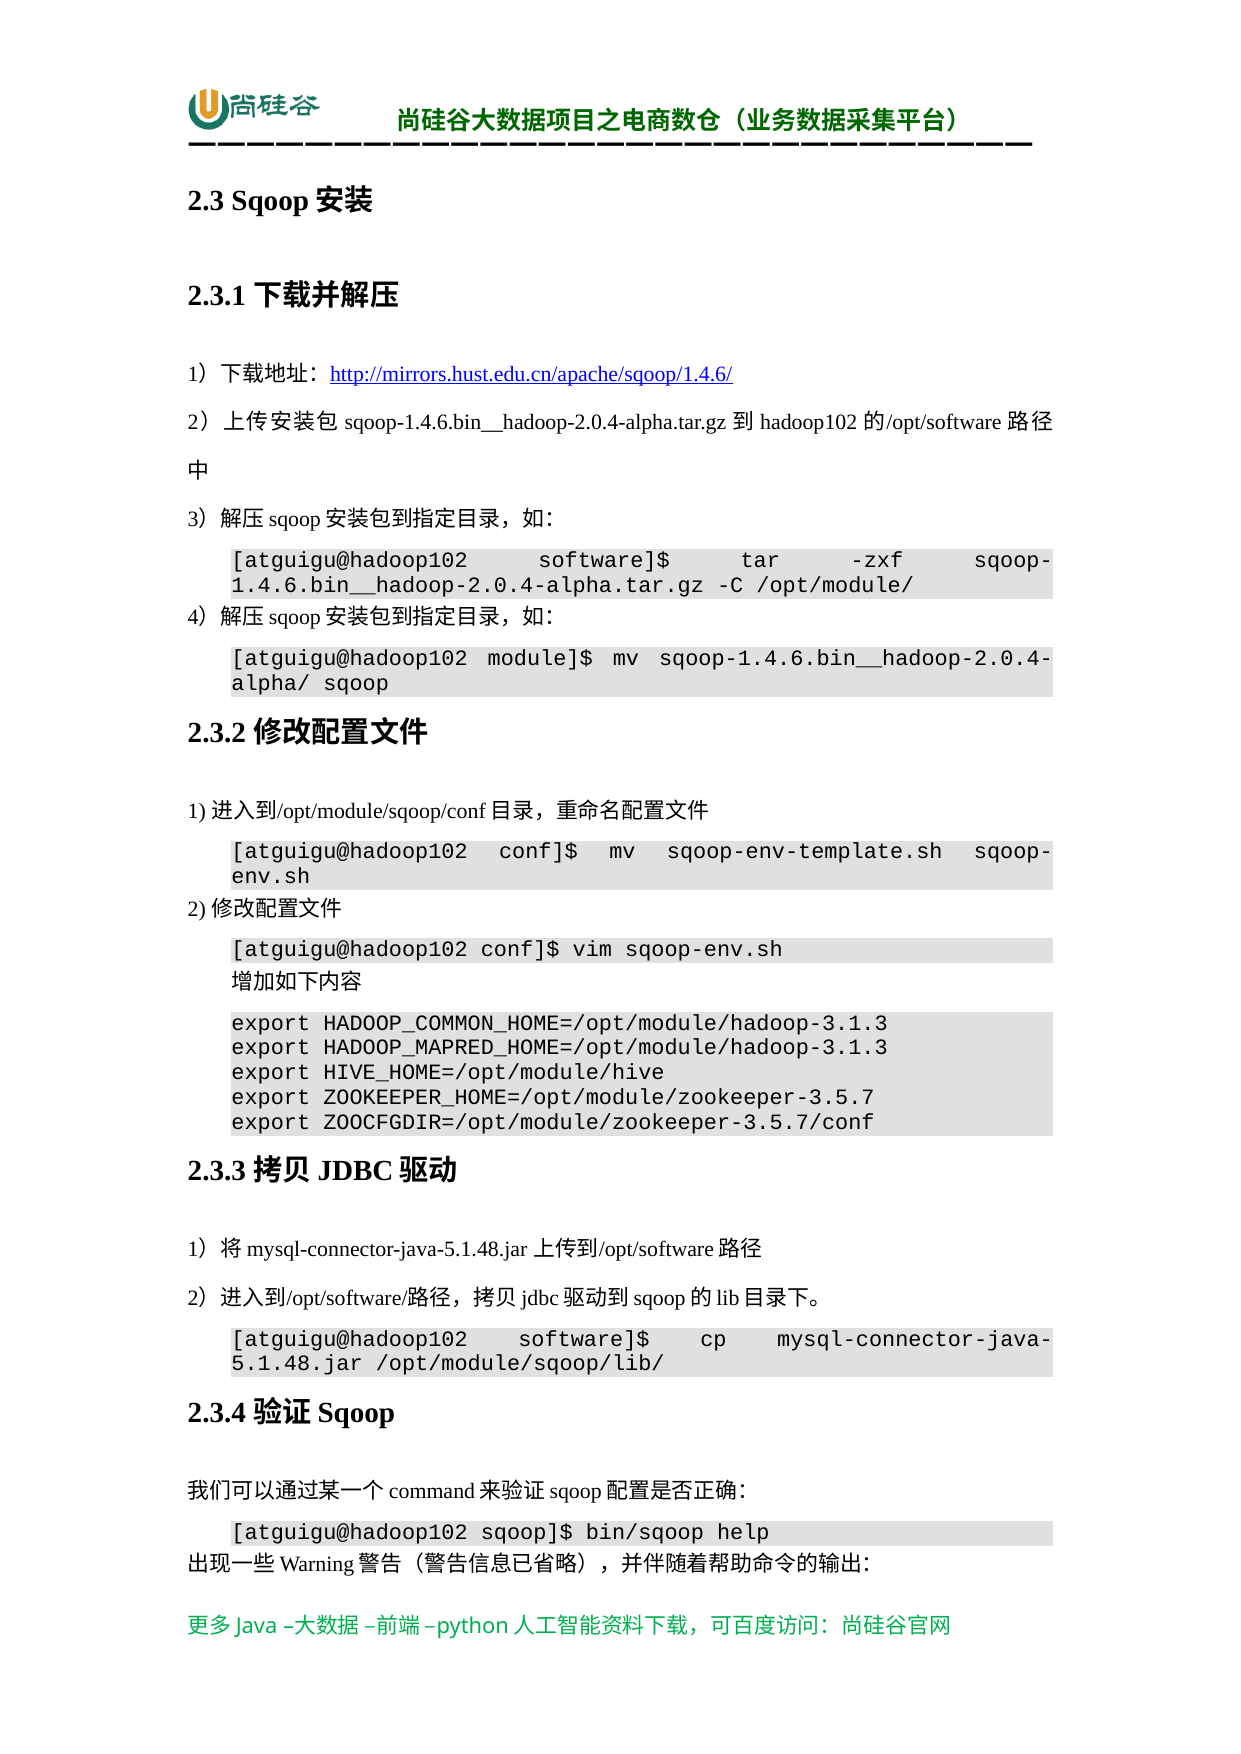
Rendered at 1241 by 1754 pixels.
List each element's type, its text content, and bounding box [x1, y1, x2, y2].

text [atguigu@hadoop102 sqoop]$ bin/sqoop help [231, 1521, 1053, 1546]
subtitle 2.3.1 下载并解压 [187, 260, 1053, 325]
text [atguigu@hadoop102 conf]$ mv sqoop-env-template.sh sqoop-env.sh [231, 841, 1053, 890]
subtitle 2.3 Sqoop安装 [187, 165, 1053, 230]
subtitle 2.3.2 修改配置文件 [187, 697, 1053, 762]
text [atguigu@hadoop102 conf]$ vim sqoop-env.sh [231, 938, 1053, 963]
text 1）下载地址：http://mirrors.hust.edu.cn/apache/sqoop/1.4.6/ [187, 356, 1053, 388]
subtitle 2.3.3 拷贝JDBC驱动 [187, 1136, 1053, 1201]
text 1) 进入到/opt/module/sqoop/conf目录，重命名配置文件 [187, 792, 1053, 825]
text 出现一些Warning警告（警告信息已省略），并伴随着帮助命令的输出： [187, 1546, 1053, 1578]
text export ZOOKEEPER_HOME=/opt/module/zookeeper-3.5.7 [231, 1086, 1053, 1111]
text [atguigu@hadoop102 software]$ tar -zxf sqoop-1.4.6.bin__hadoop-2.0.4-alpha.tar.gz -C /opt/module/ [231, 549, 1053, 599]
text export HADOOP_MAPRED_HOME=/opt/module/hadoop-3.1.3 [231, 1036, 1053, 1061]
text 4）解压sqoop安装包到指定目录，如： [187, 599, 1053, 631]
text [atguigu@hadoop102 software]$ cp mysql-connector-java-5.1.48.jar /opt/module/sqoop/lib/ [231, 1328, 1053, 1377]
text export HADOOP_COMMON_HOME=/opt/module/hadoop-3.1.3 [231, 1012, 1053, 1036]
picture [187, 88, 320, 130]
text 2）上传安装包sqoop-1.4.6.bin__hadoop-2.0.4-alpha.tar.gz到hadoop102的/opt/software路径中 [187, 404, 1053, 485]
text 我们可以通过某一个command来验证sqoop配置是否正确： [187, 1473, 1053, 1505]
text 3）解压sqoop安装包到指定目录，如： [187, 501, 1053, 533]
text 1）将mysql-connector-java-5.1.48.jar 上传到/opt/software路径 [187, 1231, 1053, 1263]
subtitle 2.3.4 验证Sqoop [187, 1377, 1053, 1442]
text [atguigu@hadoop102 module]$ mv sqoop-1.4.6.bin__hadoop-2.0.4-alpha/ sqoop [231, 647, 1053, 697]
text 增加如下内容 [187, 963, 1053, 996]
text 2）进入到/opt/software/路径，拷贝jdbc驱动到sqoop的lib目录下。 [187, 1279, 1053, 1312]
text 2) 修改配置文件 [187, 890, 1053, 923]
text export HIVE_HOME=/opt/module/hive [231, 1061, 1053, 1086]
text export ZOOCFGDIR=/opt/module/zookeeper-3.5.7/conf [231, 1111, 1053, 1136]
